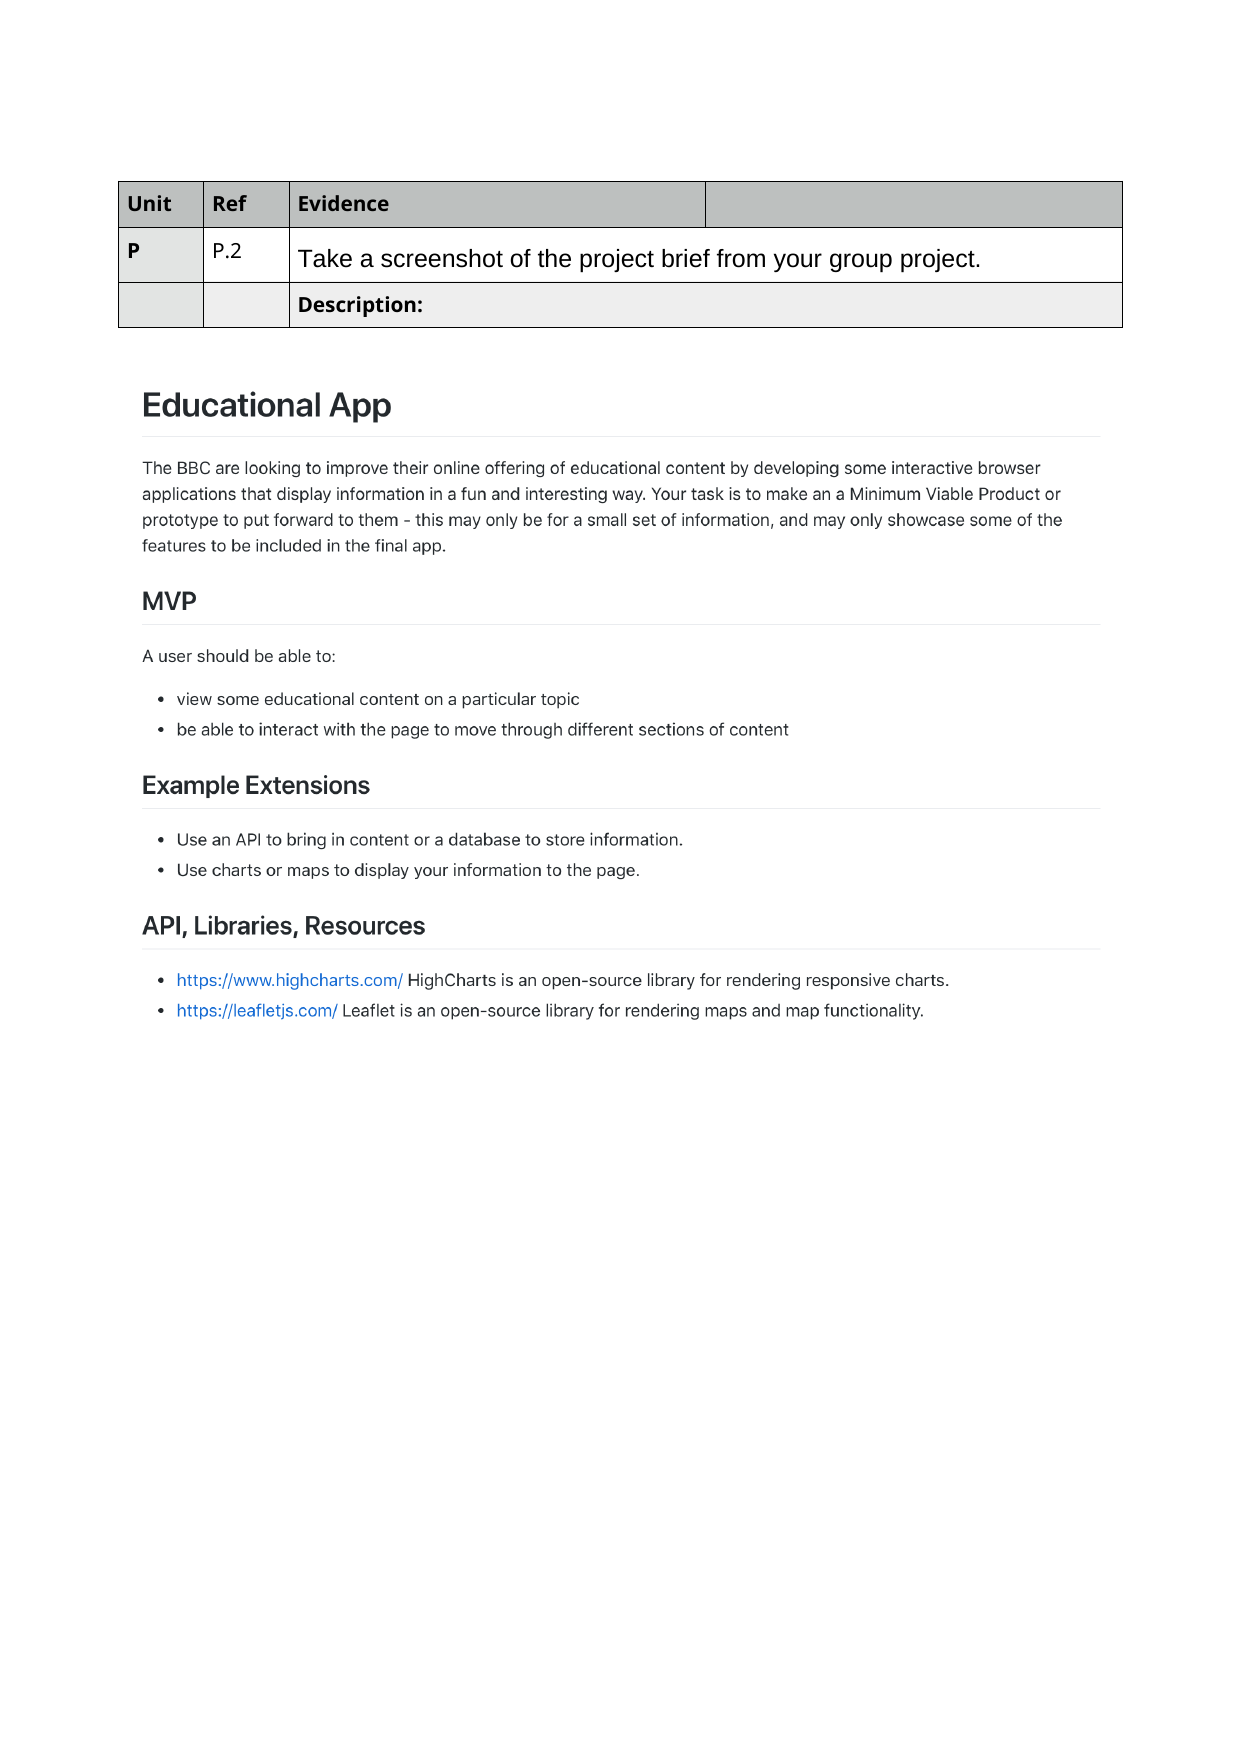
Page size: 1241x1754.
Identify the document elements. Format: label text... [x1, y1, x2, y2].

table_cell Description: [290, 283, 1122, 327]
table_header Ref [204, 182, 289, 227]
table_cell Take a screenshot of the project brief from your group project. [290, 228, 1122, 281]
table_cell P.2 [204, 228, 289, 281]
table_cell [204, 283, 289, 327]
table_cell P [119, 228, 203, 281]
table_cell [119, 283, 203, 327]
table_header Unit [119, 182, 203, 227]
table_header [706, 182, 1122, 227]
picture [118, 359, 1123, 1041]
table_header Evidence [290, 182, 705, 227]
